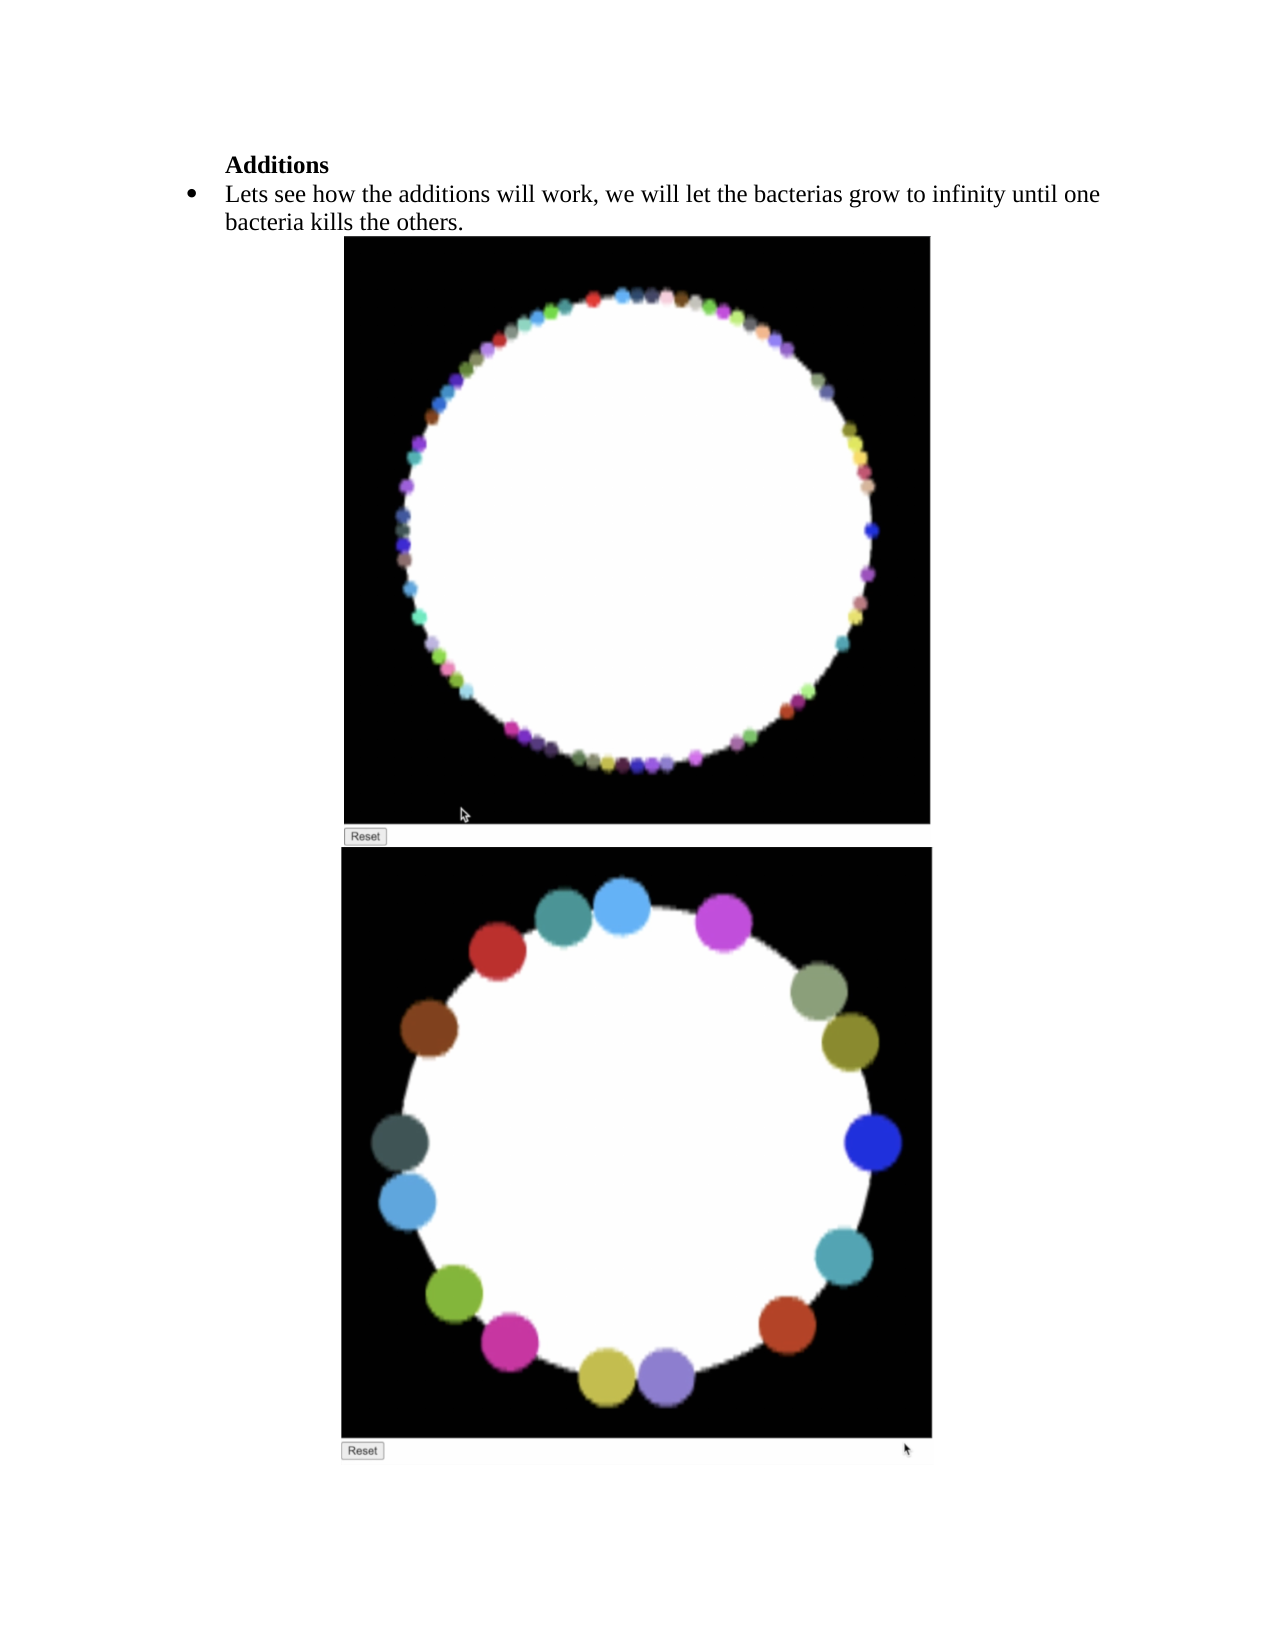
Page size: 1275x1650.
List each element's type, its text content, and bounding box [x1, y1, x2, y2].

picture [341, 236, 934, 1465]
list Lets see how the additions will work, we will let the bacterias grow to infinity until one bacteria kills the others. [187, 179, 1125, 236]
list Additions [225, 150, 1125, 179]
